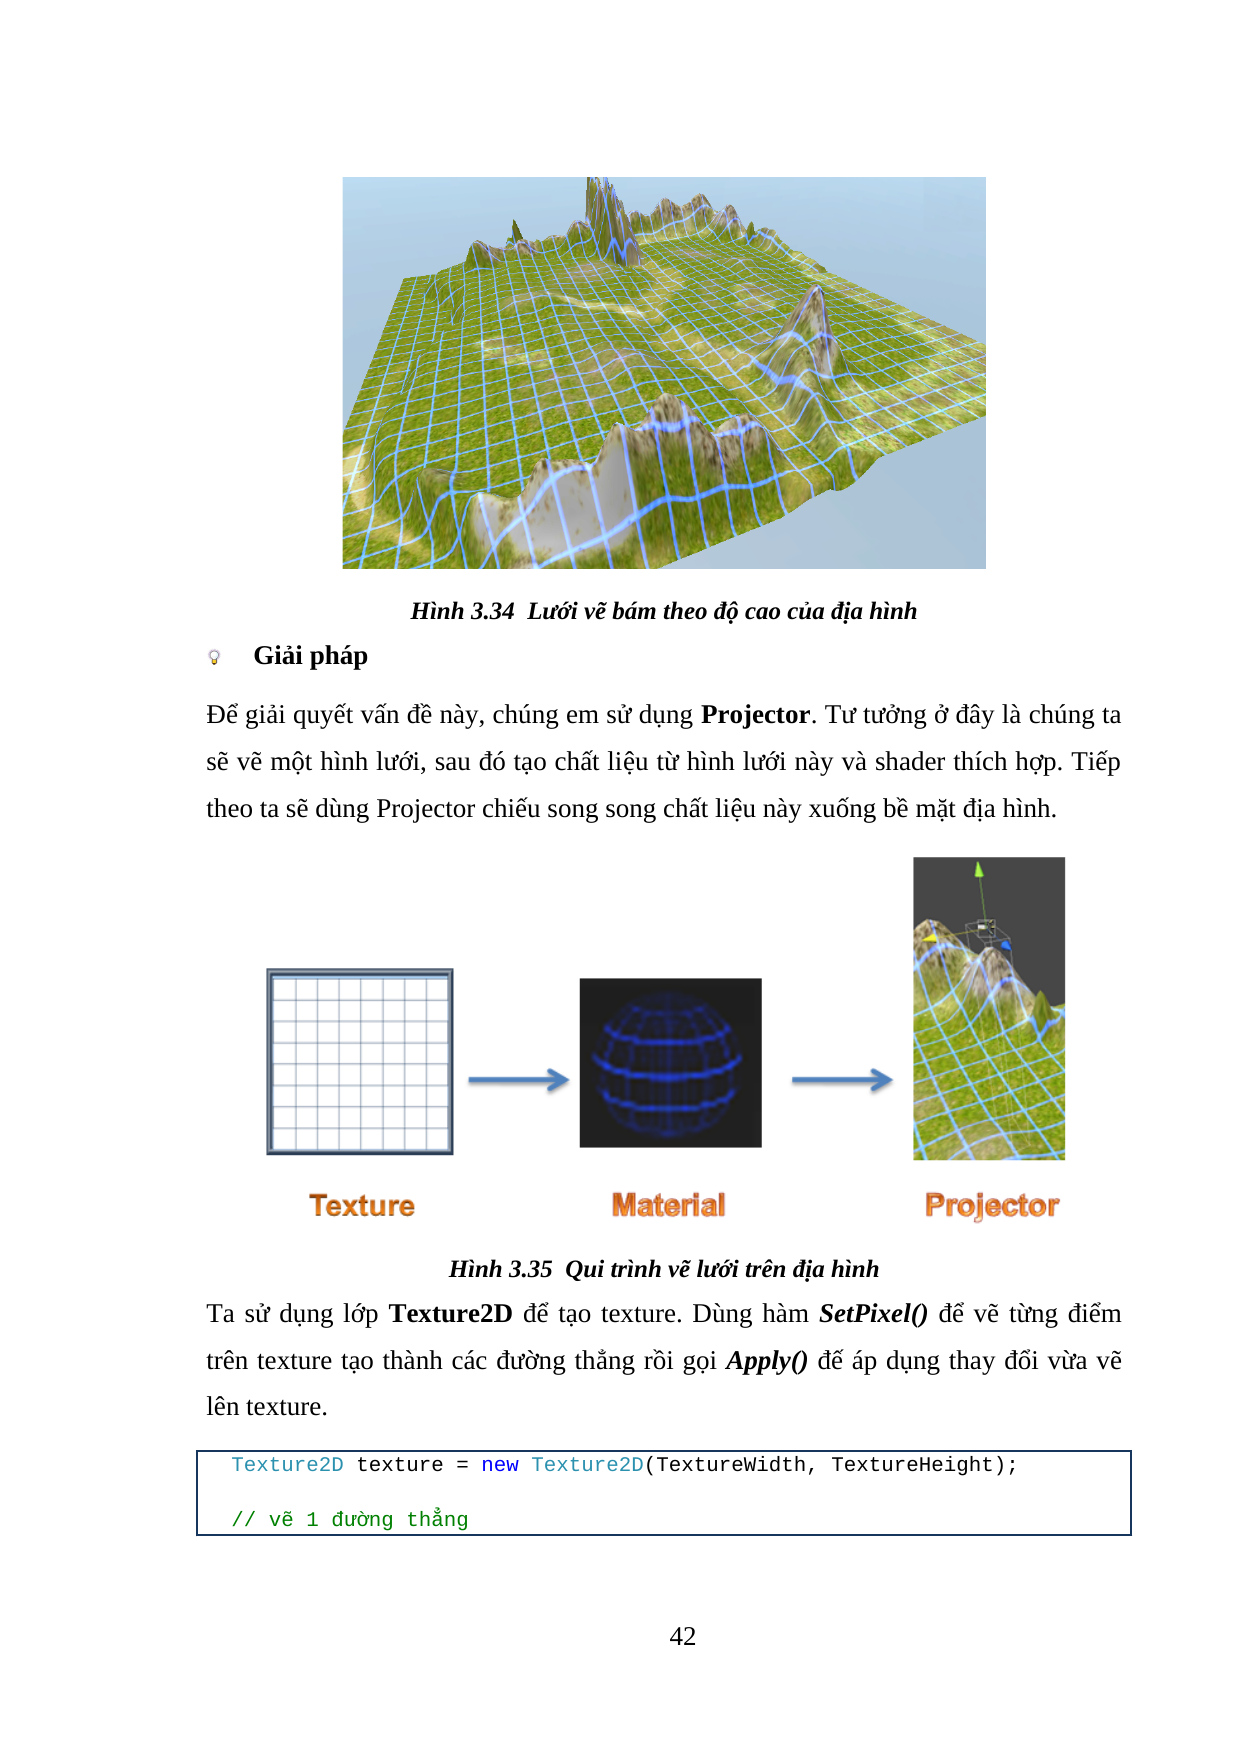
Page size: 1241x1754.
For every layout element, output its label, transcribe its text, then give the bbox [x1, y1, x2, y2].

picture [259, 851, 1069, 1226]
picture [207, 648, 221, 665]
text Giải pháp [206, 639, 1122, 671]
text Texture2D texture = new Texture2D(TextureWidth, TextureHeight); [198, 1452, 1130, 1477]
picture [342, 177, 986, 569]
text // vẽ 1 đường thẳng [198, 1504, 1130, 1534]
text Ta sử dụng lớp Texture2D để tạo texture. Dùng hàm SetPixel() để vẽ từng điểm trên texture tạo thành các đường thẳng rồi gọi Apply() đế áp dụng thay đổi vừa vẽ lên texture. [206, 1297, 1122, 1422]
text Để giải quyết vấn đề này, chúng em sử dụng Projector. Tư tưởng ở đây là chúng ta sẽ vẽ một hình lưới, sau đó tạo chất liệu từ hình lưới này và shader thích hợp. Tiếp theo ta sẽ dùng Projector chiếu song song chất liệu này xuống bề mặt địa hình. [206, 699, 1122, 823]
